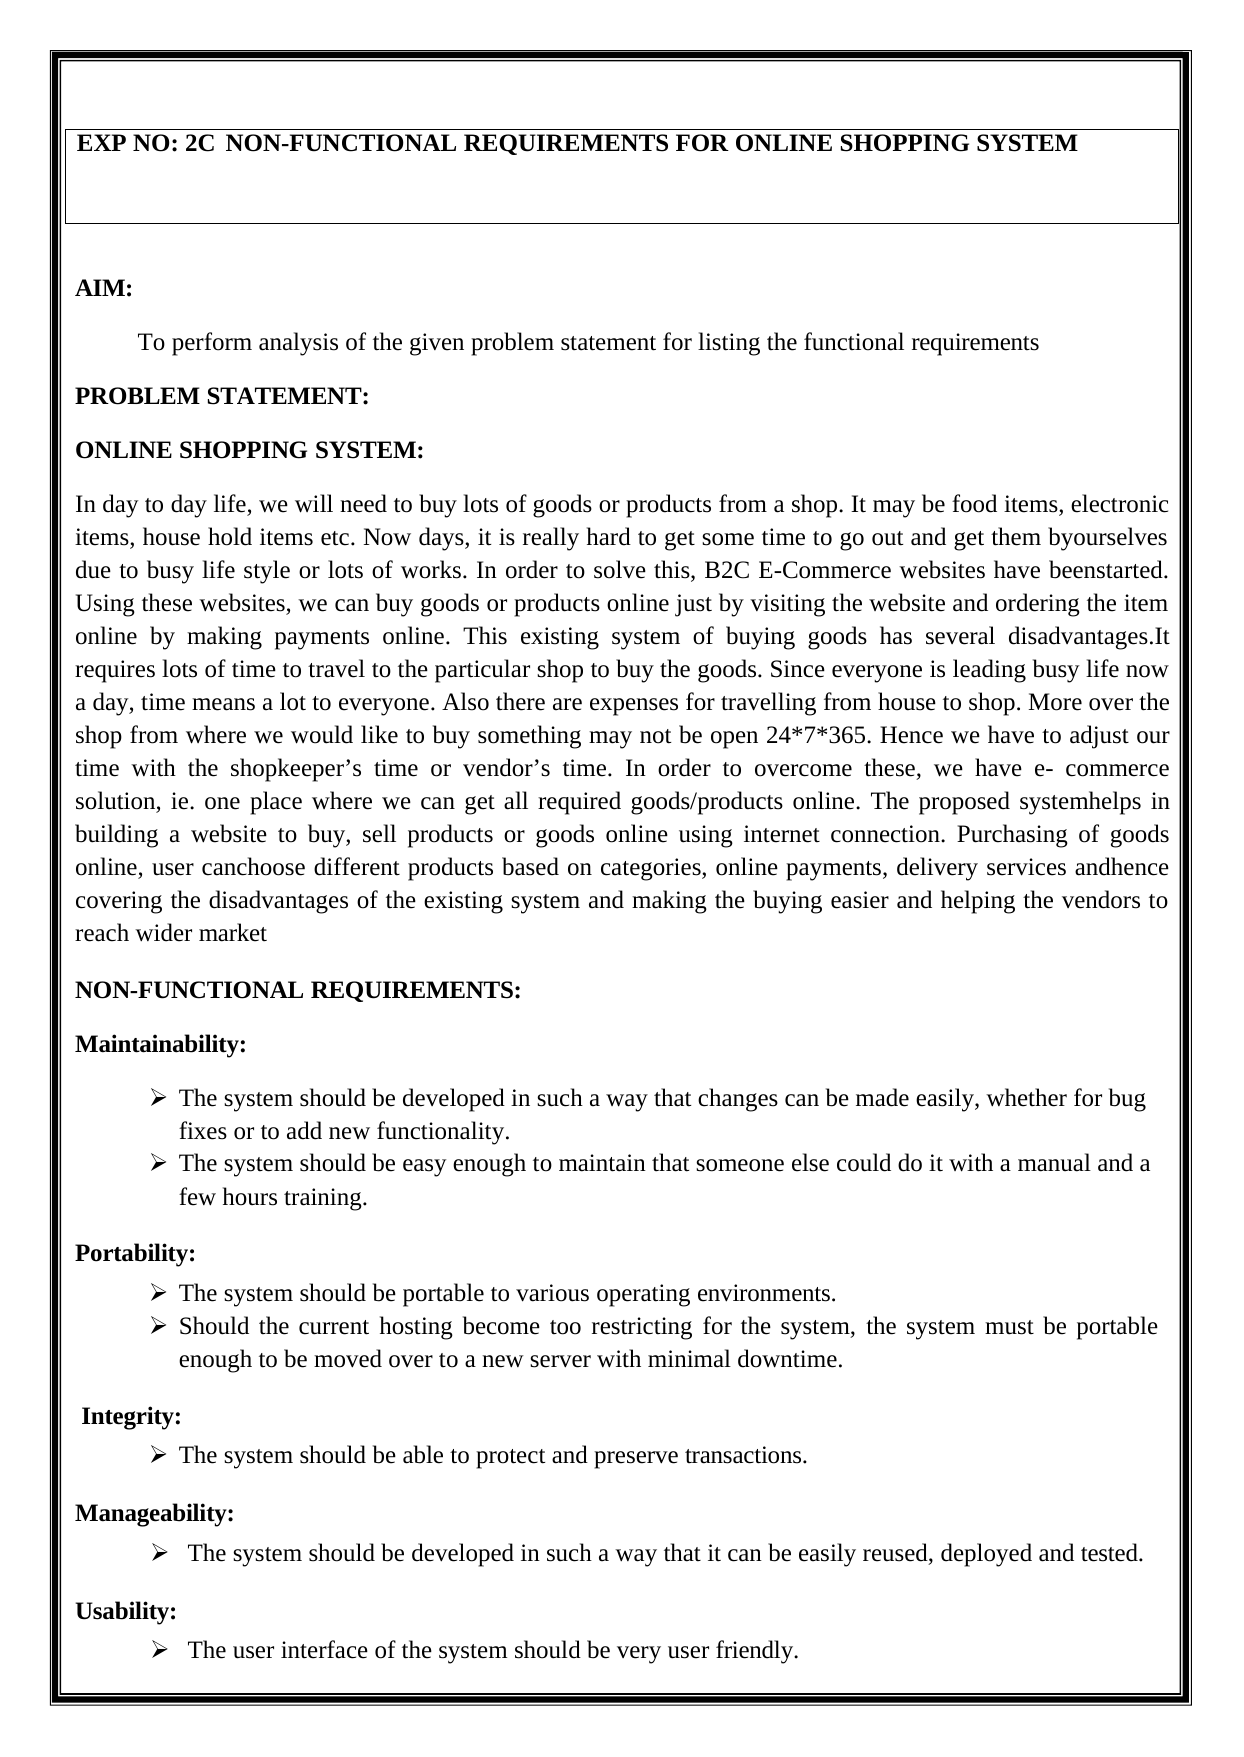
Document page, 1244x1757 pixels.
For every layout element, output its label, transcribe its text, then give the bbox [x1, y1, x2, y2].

list The user interface of the system should be very user friendly. [150, 1635, 1214, 1664]
subtitle Usability: [75, 1596, 1214, 1624]
text In day to day life, we will need to buy lots of goods or products from a shop. It may be food items, electronic items, house hold items etc. Now days, it is really hard to get some time to go out and get them byourselves due to busy life style or lots of works. In order to solve this, B2C E-Commerce websites have beenstarted. Using these websites, we can buy goods or products online just by visiting the website and ordering the item online by making payments online. This existing system of buying goods has several disadvantages.It requires lots of time to travel to the particular shop to buy the goods. Since everyone is leading busy life now a day, time means a lot to everyone. Also there are expenses for travelling from house to shop. More over the shop from where we would like to buy something may not be open 24*7*365. Hence we have to adjust our time with the shopkeeper’s time or vendor’s time. In order to overcome these, we have e- commerce solution, ie. one place where we can get all required goods/products online. The proposed systemhelps in building a website to buy, sell products or goods online using internet connection. Purchasing of goods online, user canchoose different products based on categories, online payments, delivery services andhence covering the disadvantages of the existing system and making the buying easier and helping the vendors to reach wider market [75, 489, 1171, 947]
subtitle Portability: [75, 1238, 1214, 1267]
subtitle PROBLEM STATEMENT: [75, 381, 1214, 410]
subtitle NON-FUNCTIONAL REQUIREMENTS: [75, 975, 1214, 1004]
text ONLINE SHOPPING SYSTEM: [75, 435, 1214, 463]
subtitle Manageability: [75, 1498, 1214, 1527]
list The system should be able to protect and preserve transactions. [148, 1440, 1214, 1469]
list Should the current hosting become too restricting for the system, the system must be portable enough to be moved over to a new server with minimal downtime. [149, 1311, 1162, 1373]
list The system should be developed in such a way that it can be easily reused, deployed and tested. [150, 1538, 1214, 1567]
text To perform analysis of the given problem statement for listing the functional requirements [137, 327, 1214, 356]
subtitle Integrity: [81, 1401, 1214, 1430]
list The system should be easy enough to maintain that someone else could do it with a manual and a few hours training. [149, 1148, 1163, 1210]
list The system should be developed in such a way that changes can be made easily, whether for bug fixes or to add new functionality. [149, 1083, 1162, 1144]
list The system should be portable to various operating environments. [148, 1278, 1214, 1306]
subtitle Maintainability: [75, 1029, 1214, 1058]
subtitle AIM: [75, 273, 1214, 302]
